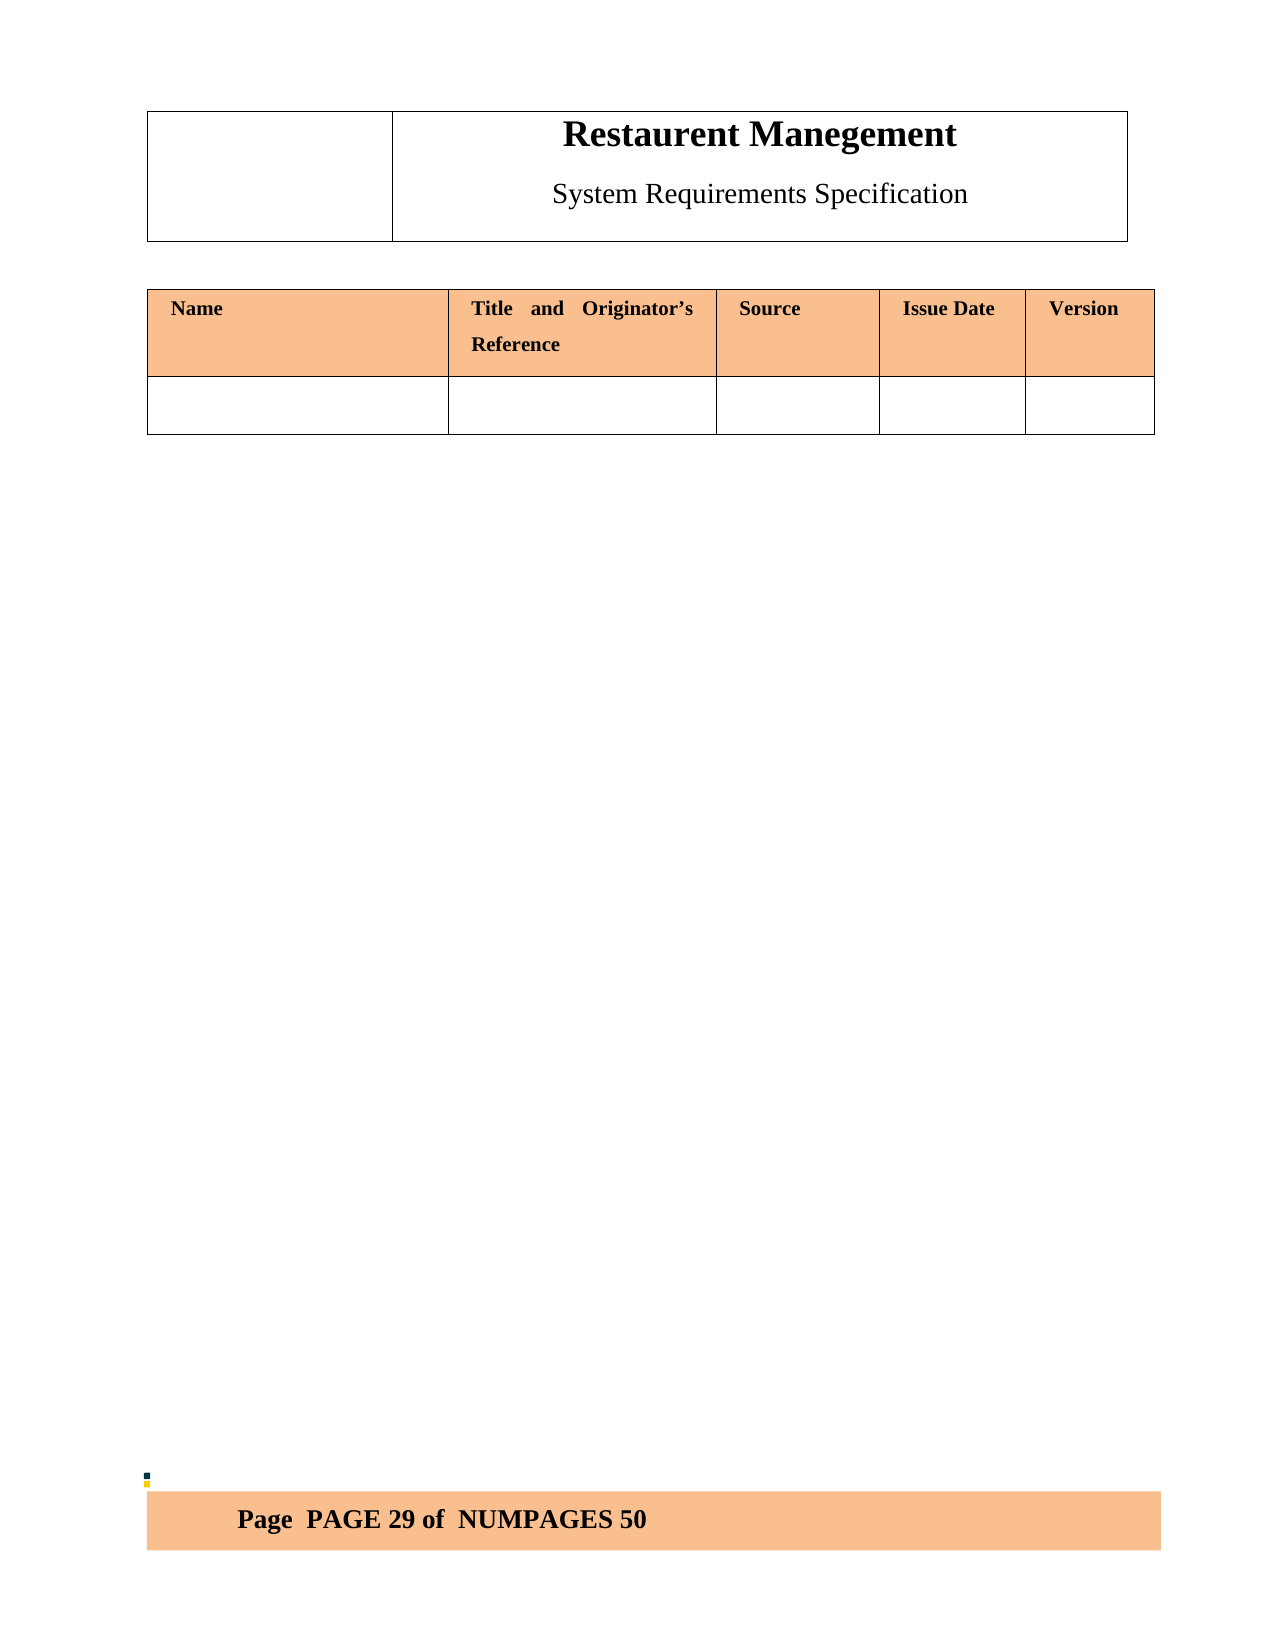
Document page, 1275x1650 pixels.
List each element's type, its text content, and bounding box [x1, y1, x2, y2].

table_header Issue Date [880, 290, 1025, 376]
table_cell [449, 377, 716, 434]
table_cell [880, 377, 1025, 434]
table_cell [148, 377, 448, 434]
table_header Title and Originator’s Reference [449, 290, 716, 376]
table_cell [717, 377, 879, 434]
table_header Name [148, 290, 448, 376]
table_header Version [1026, 290, 1154, 376]
table_header Source [717, 290, 879, 376]
table_cell [1026, 377, 1154, 434]
